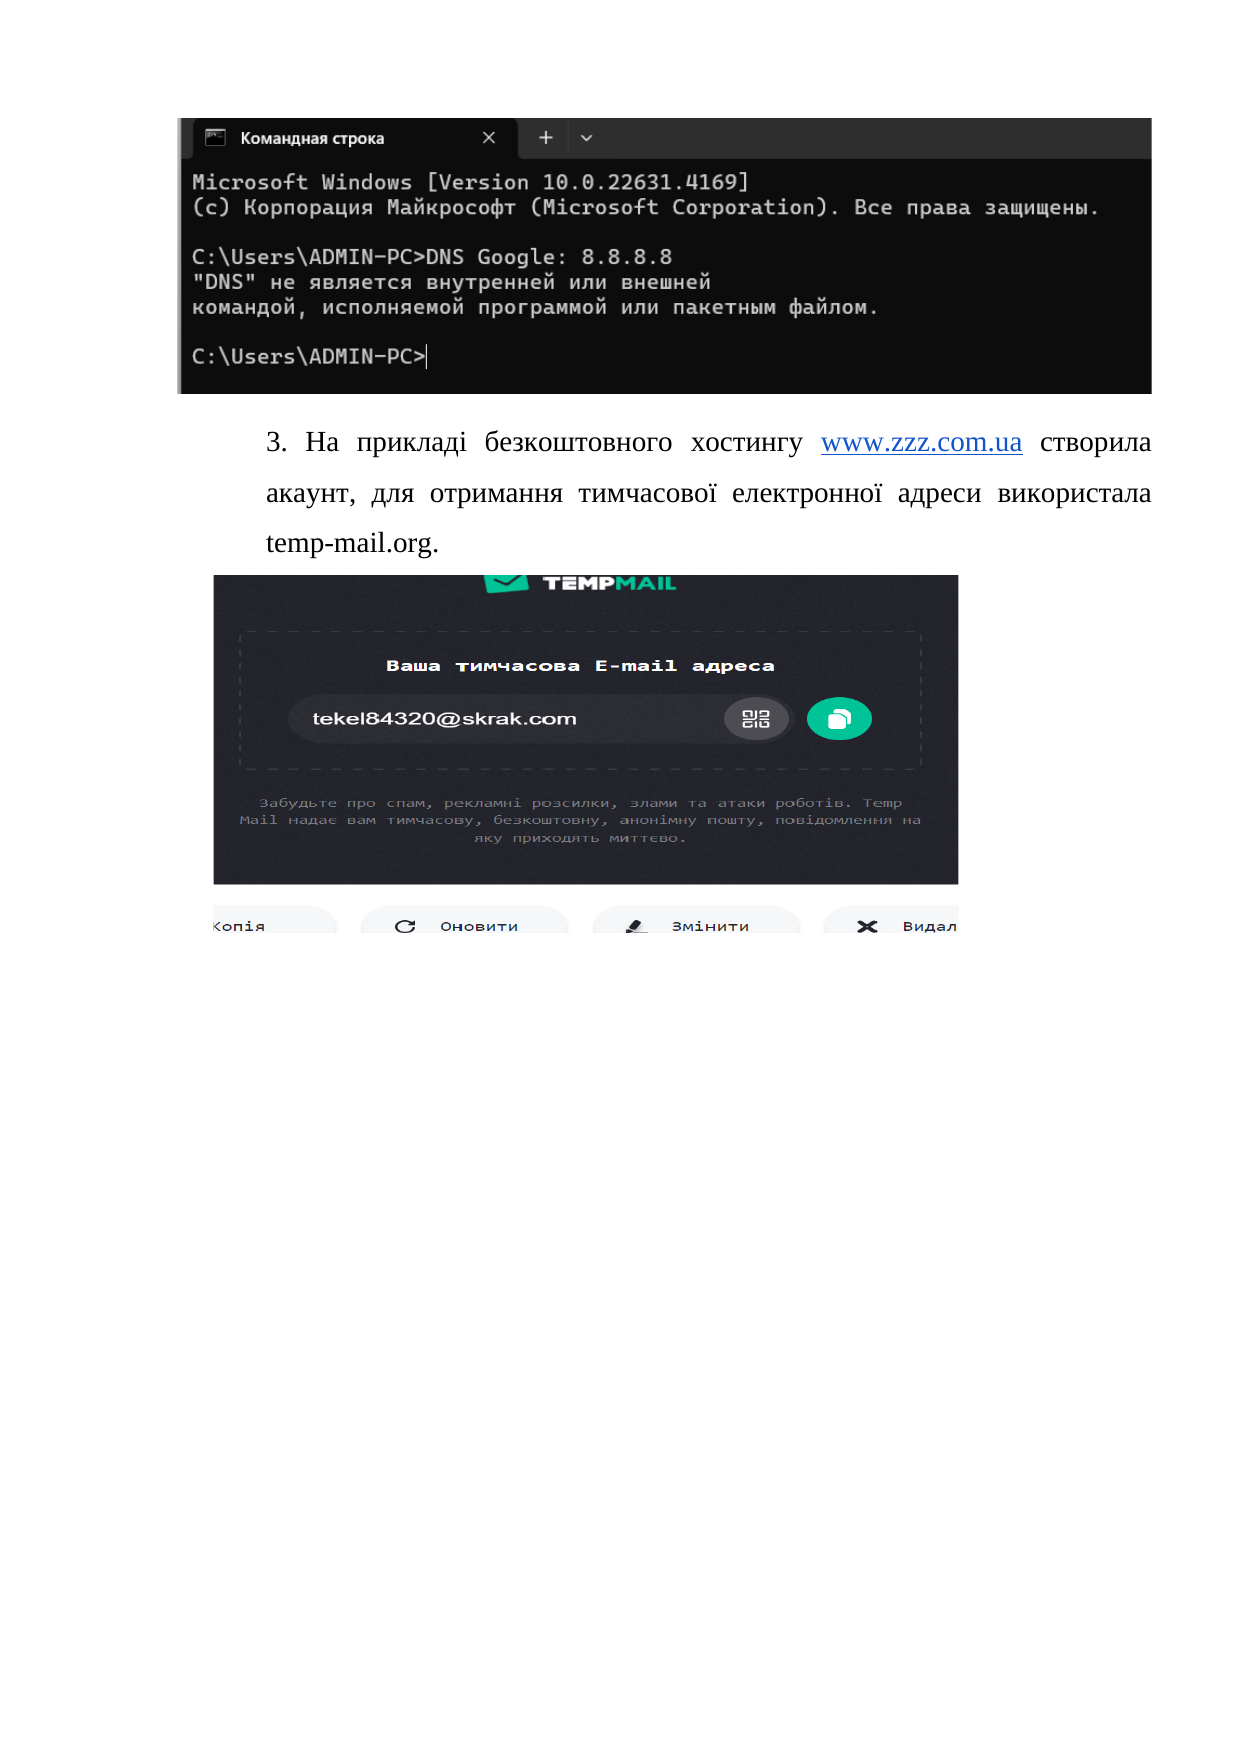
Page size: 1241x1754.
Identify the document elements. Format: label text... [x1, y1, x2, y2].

picture [213, 575, 959, 933]
picture [177, 118, 1152, 394]
text 3. На прикладі безкоштовного хостингу www.zzz.com.ua створила акаунт, для отримання тимчасової електронної адреси використала temp-mail.org. [266, 424, 1152, 559]
